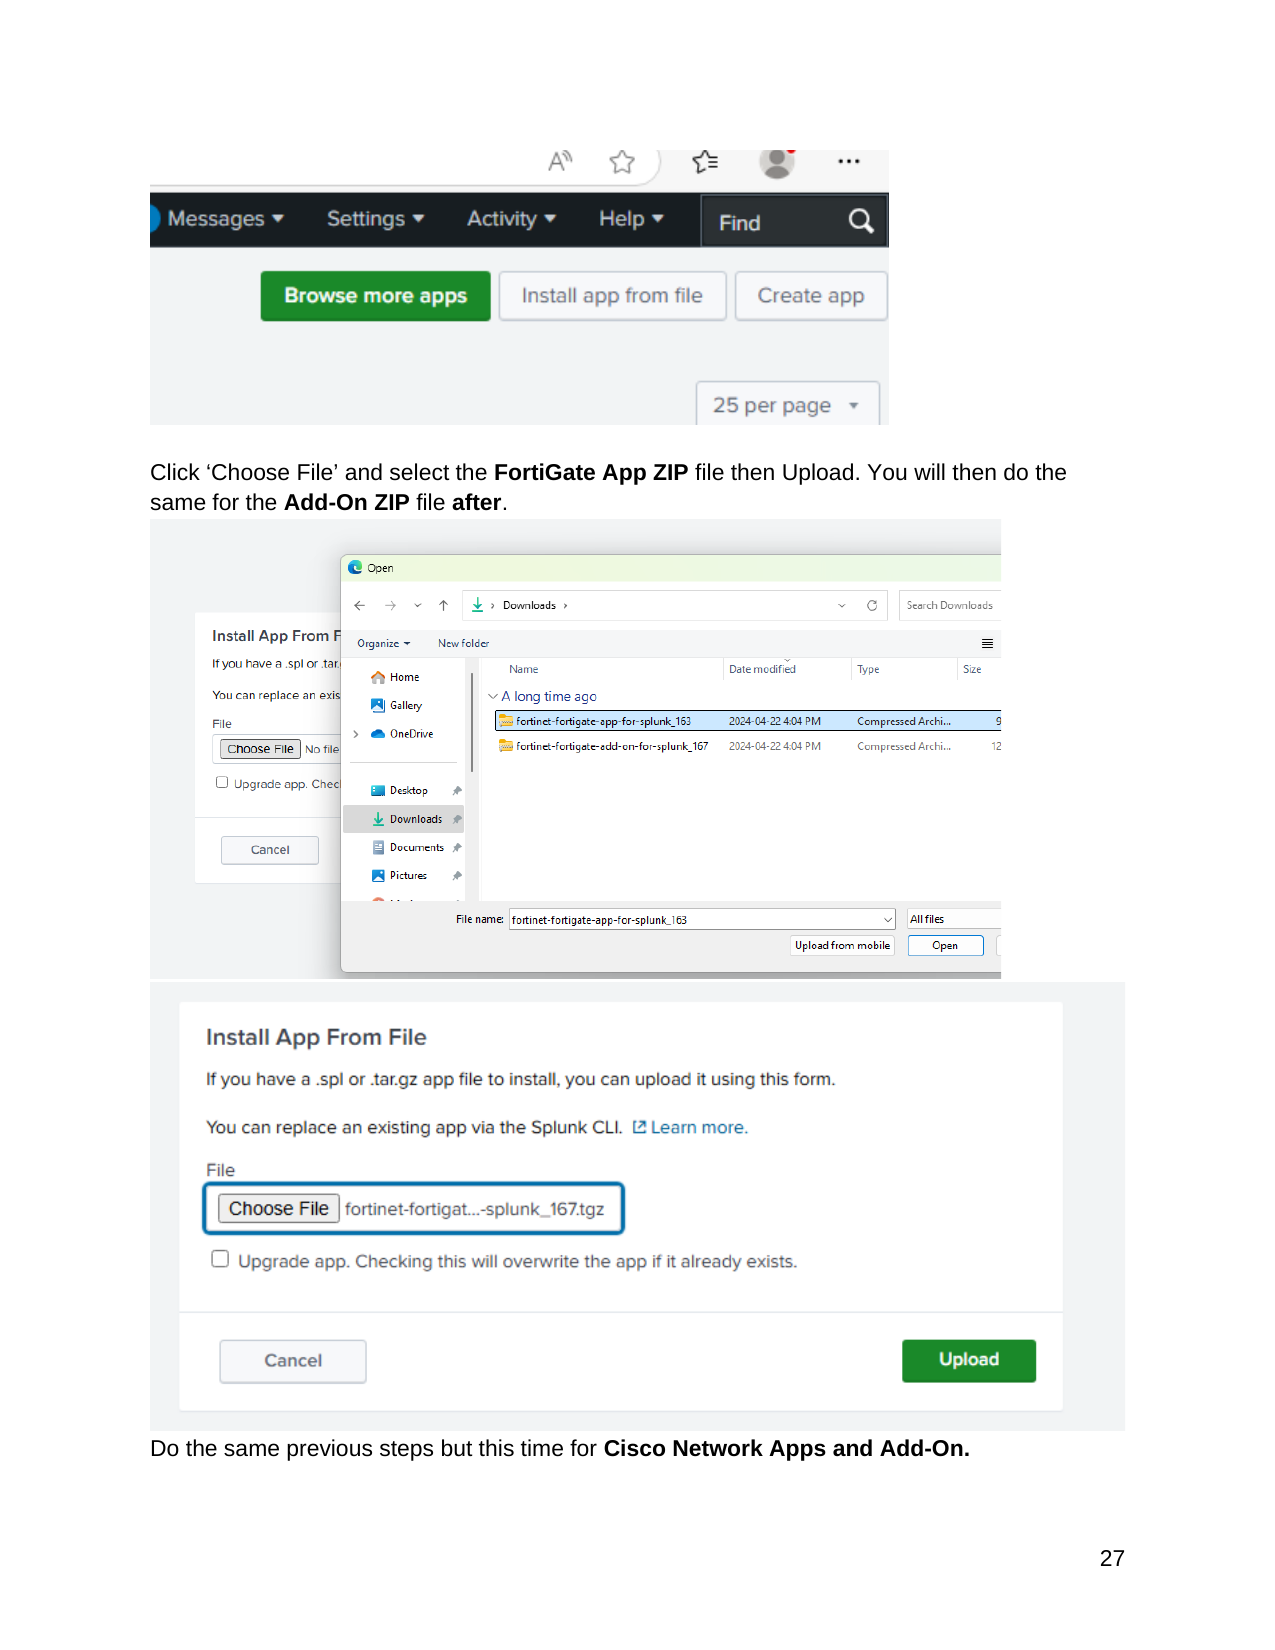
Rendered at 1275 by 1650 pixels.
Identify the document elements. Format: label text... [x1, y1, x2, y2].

text Do the same previous steps but this time for Cisco Network Apps and Add-On. [150, 1435, 1125, 1461]
picture [150, 519, 1002, 979]
picture [150, 150, 889, 425]
picture [150, 982, 1125, 1431]
text Click ‘Choose File’ and select the FortiGate App ZIP file then Upload. You will then do the same for the Add-On ZIP file after. [150, 459, 1125, 516]
